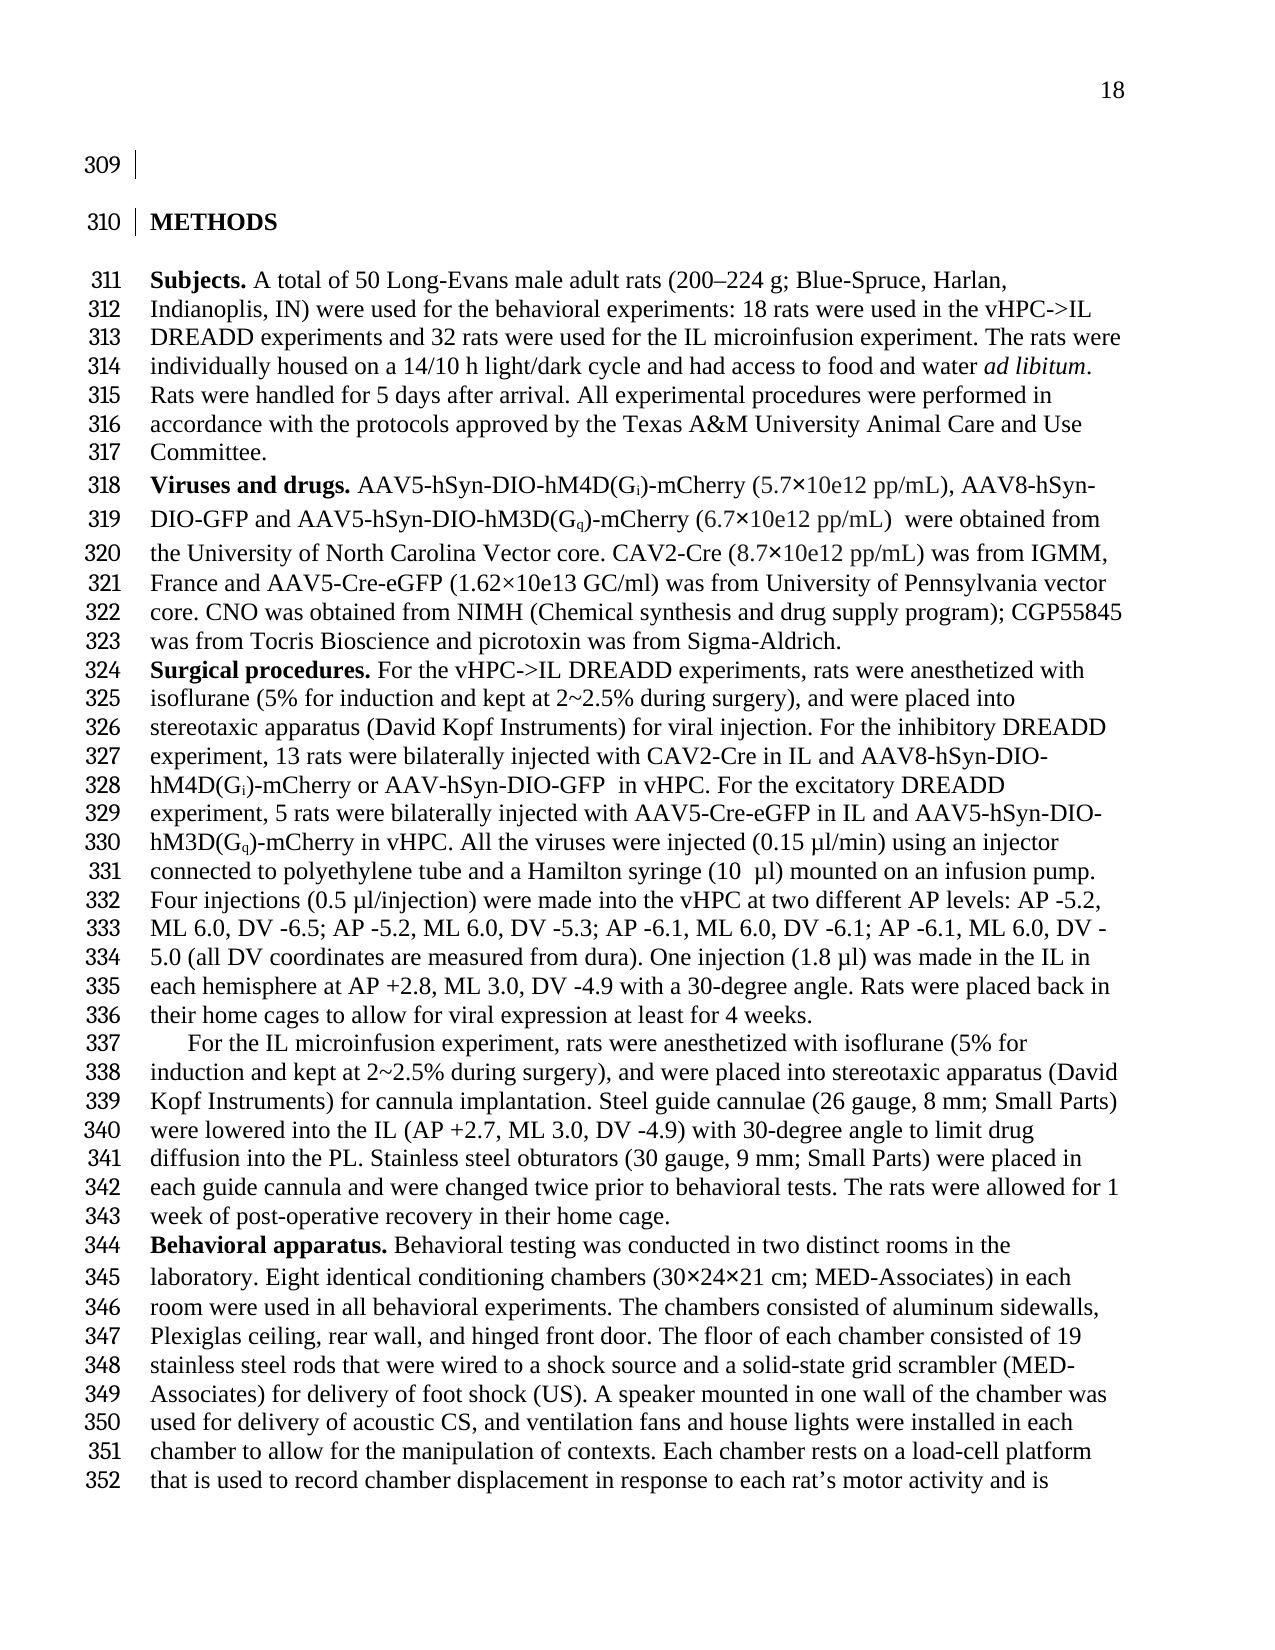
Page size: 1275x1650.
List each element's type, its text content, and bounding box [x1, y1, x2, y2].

text METHODS [150, 207, 1125, 236]
text Viruses and drugs. AAV5-hSyn-DIO-hM4D(Gi)-mCherry (5.7×10e12 pp/mL), AAV8-hSyn-DIO-GFP and AAV5-hSyn-DIO-hM3D(Gq)-mCherry (6.7×10e12 pp/mL) were obtained from the University of North Carolina Vector core. CAV2-Cre (8.7×10e12 pp/mL) was from IGMM, France and AAV5-Cre-eGFP (1.62×10e13 GC/ml) was from University of Pennsylvania vector core. CNO was obtained from NIMH (Chemical synthesis and drug supply program); CGP55845 was from Tocris Bioscience and picrotoxin was from Sigma-Aldrich. [150, 466, 1125, 655]
text Surgical procedures. For the vHPC->IL DREADD experiments, rats were anesthetized with isoflurane (5% for induction and kept at 2~2.5% during surgery), and were placed into stereotaxic apparatus (David Kopf Instruments) for viral injection. For the inhibitory DREADD experiment, 13 rats were bilaterally injected with CAV2-Cre in IL and AAV8-hSyn-DIO-hM4D(Gi)-mCherry or AAV-hSyn-DIO-GFP in vHPC. For the excitatory DREADD experiment, 5 rats were bilaterally injected with AAV5-Cre-eGFP in IL and AAV5-hSyn-DIO-hM3D(Gq)-mCherry in vHPC. All the viruses were injected (0.15 µl/min) using an injector connected to polyethylene tube and a Hamilton syringe (10 µl) mounted on an infusion pump. Four injections (0.5 µl/injection) were made into the vHPC at two different AP levels: AP -5.2, ML 6.0, DV -6.5; AP -5.2, ML 6.0, DV -5.3; AP -6.1, ML 6.0, DV -6.1; AP -6.1, ML 6.0, DV -5.0 (all DV coordinates are measured from dura). One injection (1.8 µl) was made in the IL in each hemisphere at AP +2.8, ML 3.0, DV -4.9 with a 30-degree angle. Rats were placed back in their home cages to allow for viral expression at least for 4 weeks. [150, 655, 1125, 1028]
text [150, 1230, 1125, 1494]
text Subjects. A total of 50 Long-Evans male adult rats (200–224 g; Blue-Spruce, Harlan, Indianoplis, IN) were used for the behavioral experiments: 18 rats were used in the vHPC->IL DREADD experiments and 32 rats were used for the IL microinfusion experiment. The rats were individually housed on a 14/10 h light/dark cycle and had access to food and water ad libitum. Rats were handled for 5 days after arrival. All experimental procedures were performed in accordance with the protocols approved by the Texas A&M University Animal Care and Use Committee. [150, 265, 1125, 466]
text For the IL microinfusion experiment, rats were anesthetized with isoflurane (5% for induction and kept at 2~2.5% during surgery), and were placed into stereotaxic apparatus (David Kopf Instruments) for cannula implantation. Steel guide cannulae (26 gauge, 8 mm; Small Parts) were lowered into the IL (AP +2.7, ML 3.0, DV -4.9) with 30-degree angle to limit drug diffusion into the PL. Stainless steel obturators (30 gauge, 9 mm; Small Parts) were placed in each guide cannula and were changed twice prior to behavioral tests. The rats were allowed for 1 week of post-operative recovery in their home cage. [150, 1028, 1125, 1230]
